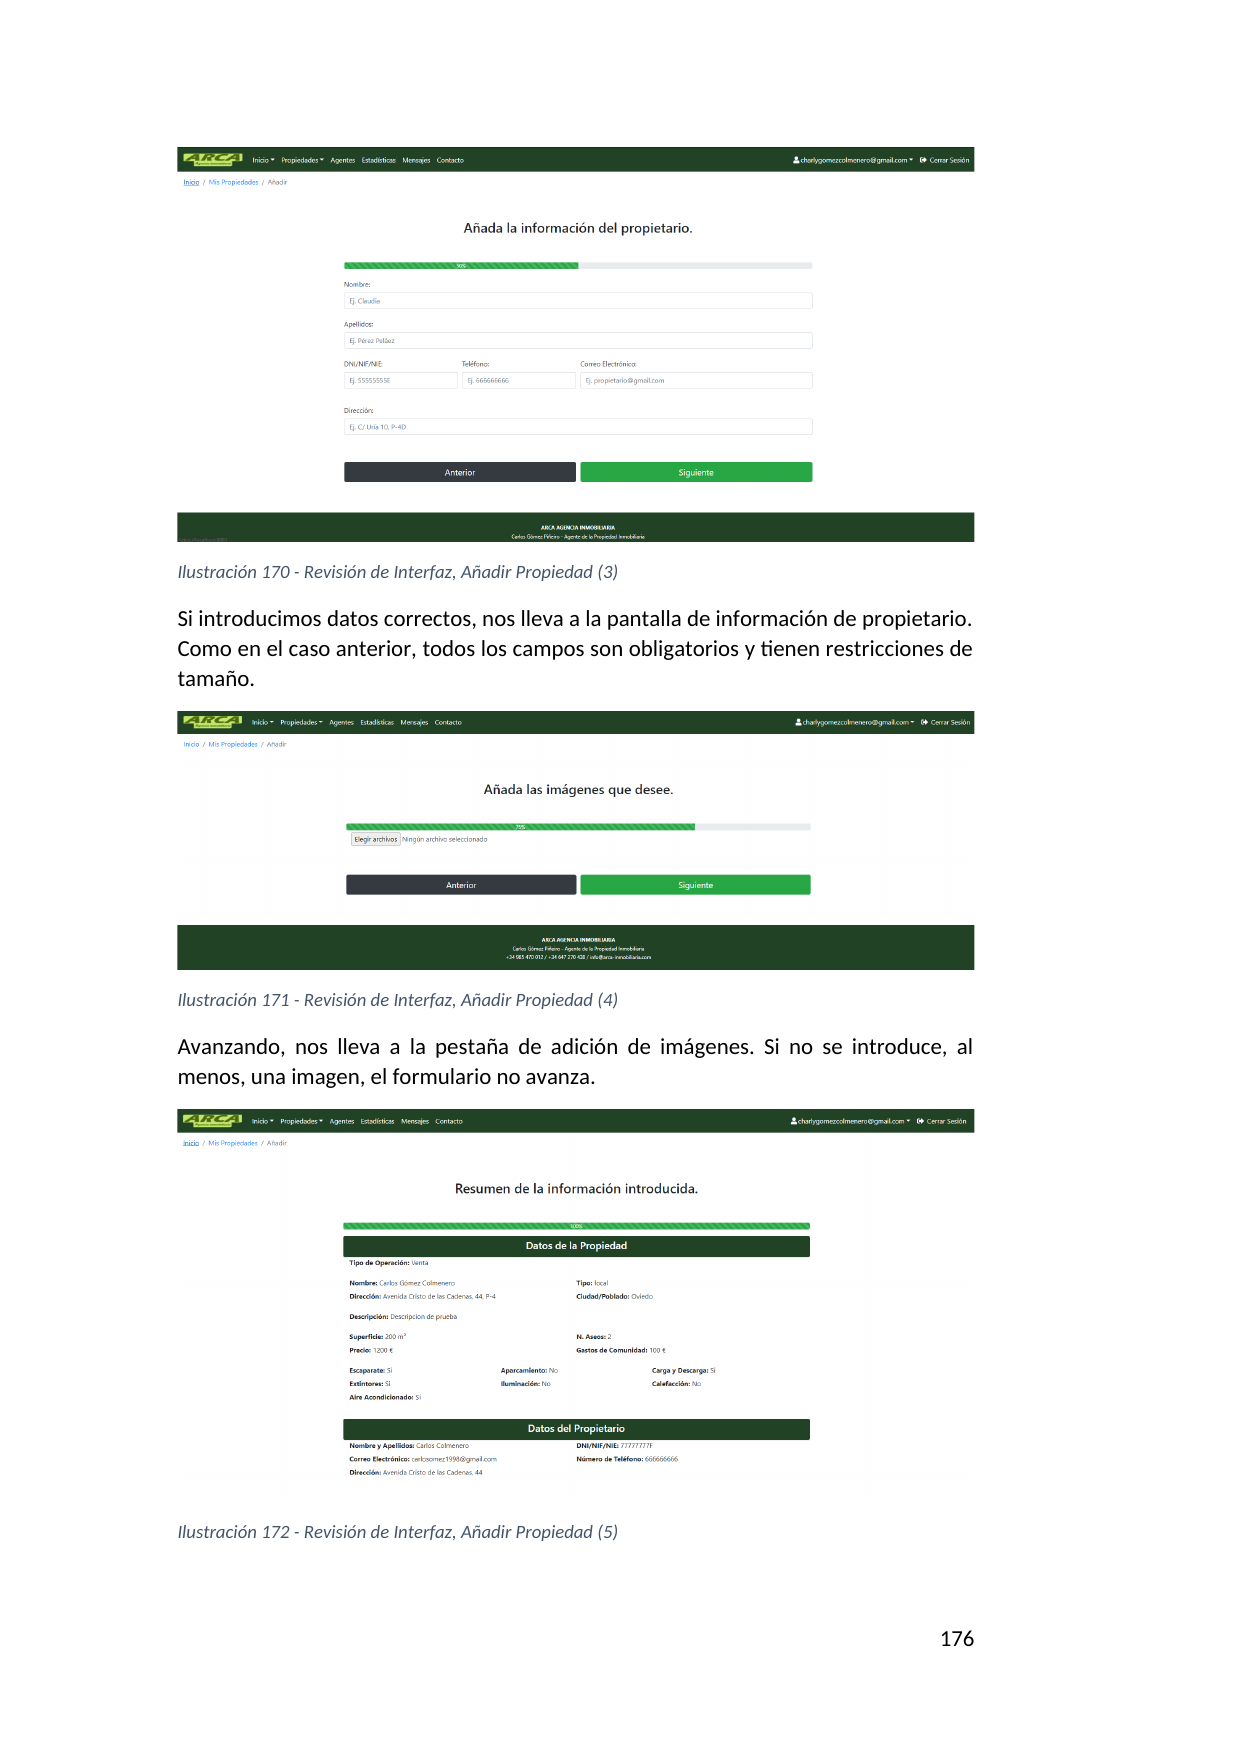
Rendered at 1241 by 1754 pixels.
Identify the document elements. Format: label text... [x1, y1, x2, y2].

picture [177, 147, 975, 542]
text Ilustración 171 - Revisión de Interfaz, Añadir Propiedad (4) [177, 988, 974, 1011]
picture [177, 711, 975, 970]
text Avanzando, nos lleva a la pestaña de adición de imágenes. Si no se introduce, al menos, una imagen, el formulario no avanza. [177, 1032, 974, 1090]
picture [177, 1109, 975, 1501]
text Ilustración 170 - Revisión de Interfaz, Añadir Propiedad (3) [177, 560, 974, 583]
text Ilustración 172 - Revisión de Interfaz, Añadir Propiedad (5) [177, 1520, 974, 1543]
text Si introducimos datos correctos, nos lleva a la pantalla de información de propietario. Como en el caso anterior, todos los campos son obligatorios y tienen restricciones de tamaño. [177, 604, 974, 692]
